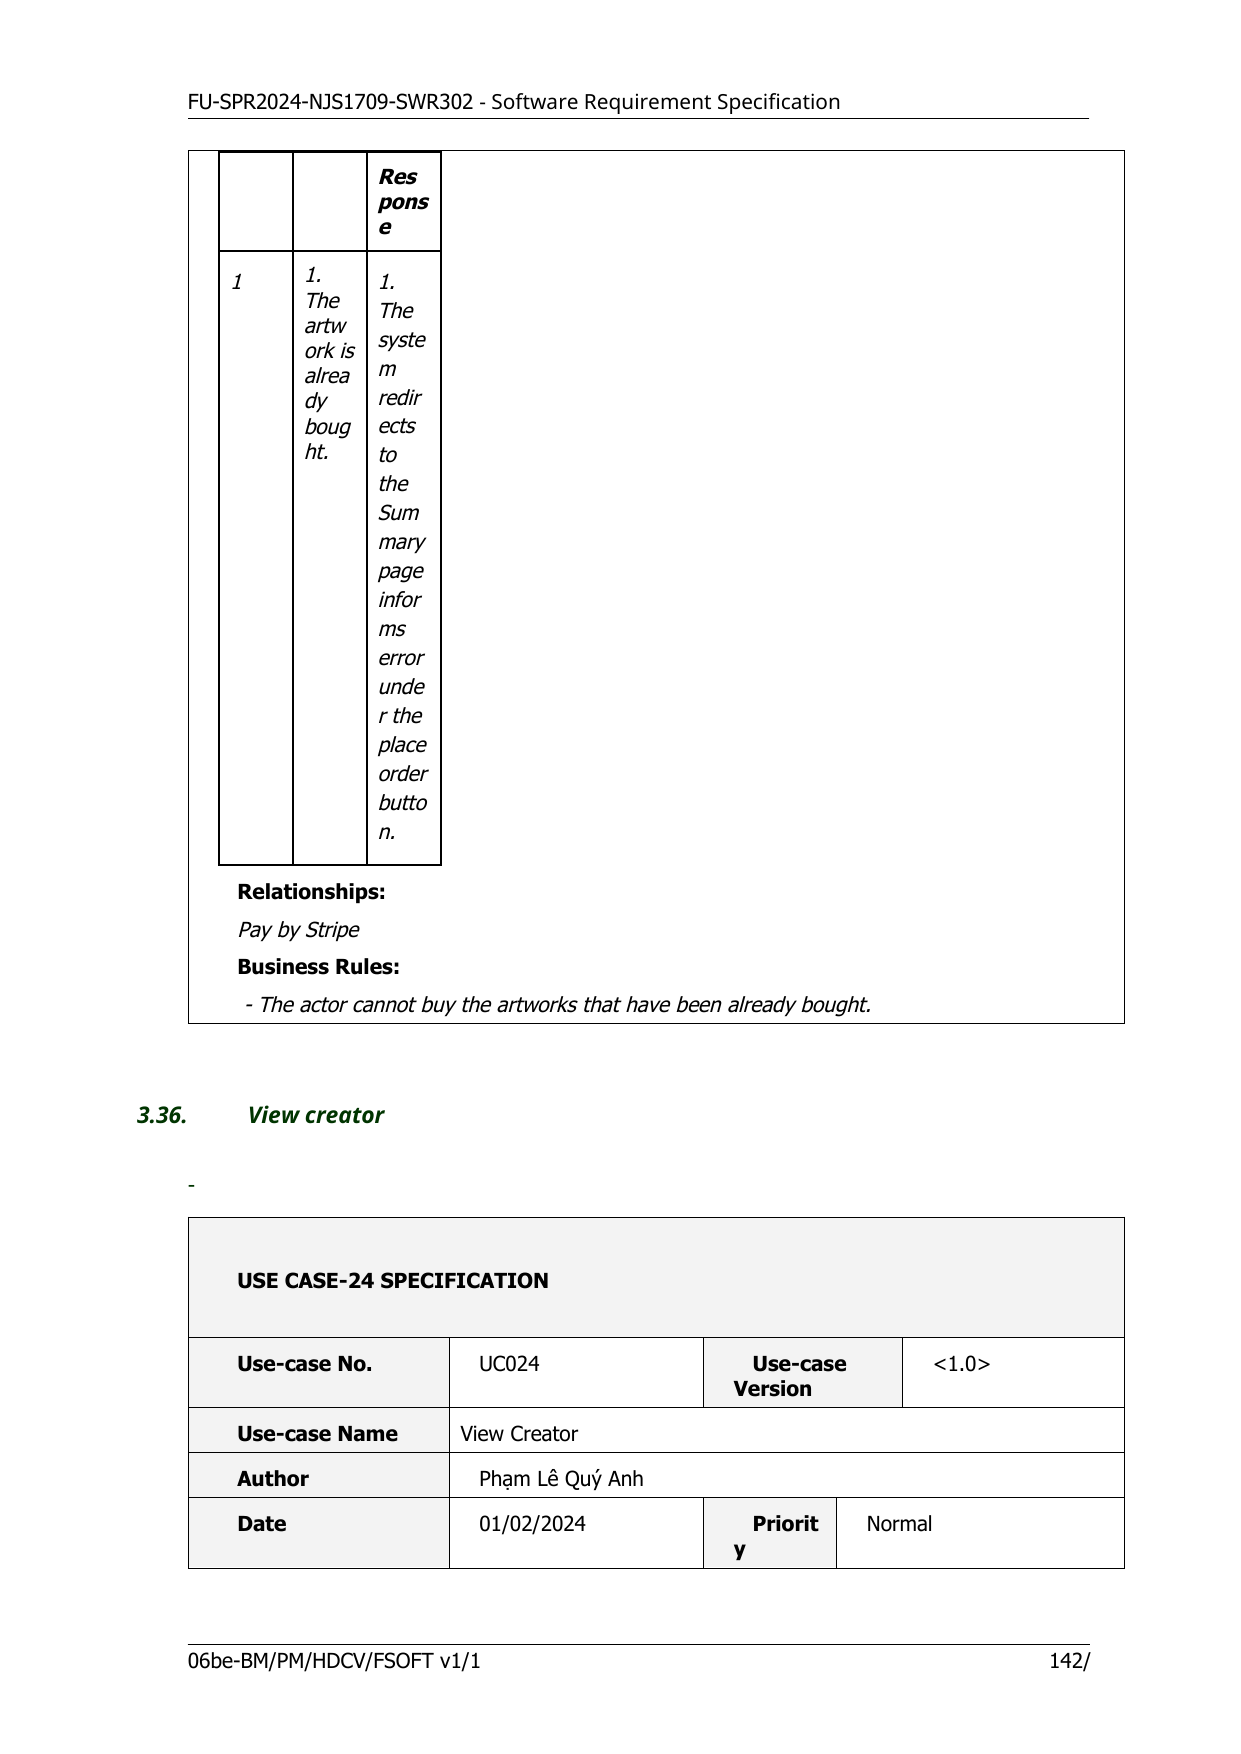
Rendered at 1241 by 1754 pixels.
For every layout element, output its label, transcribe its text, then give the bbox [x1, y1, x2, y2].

table_header USE CASE-24 SPECIFICATION [189, 1218, 1124, 1337]
table_cell Date [189, 1498, 449, 1567]
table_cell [189, 151, 1124, 1023]
table_cell Use-case Version [704, 1338, 902, 1407]
table_cell Normal [837, 1498, 1124, 1567]
table_cell UC024 [450, 1338, 703, 1407]
table_cell Use-case Name [189, 1408, 449, 1452]
table_cell <1.0> [903, 1338, 1124, 1407]
table_cell Author [189, 1453, 449, 1497]
table_cell View Creator [450, 1408, 1124, 1452]
table_cell Use-case No. [189, 1338, 449, 1407]
table_cell 01/02/2024 [450, 1498, 703, 1567]
table_cell Phạm Lê Quý Anh [450, 1453, 1124, 1497]
subtitle View creator [188, 1099, 1090, 1131]
table_cell Priority [704, 1498, 836, 1567]
